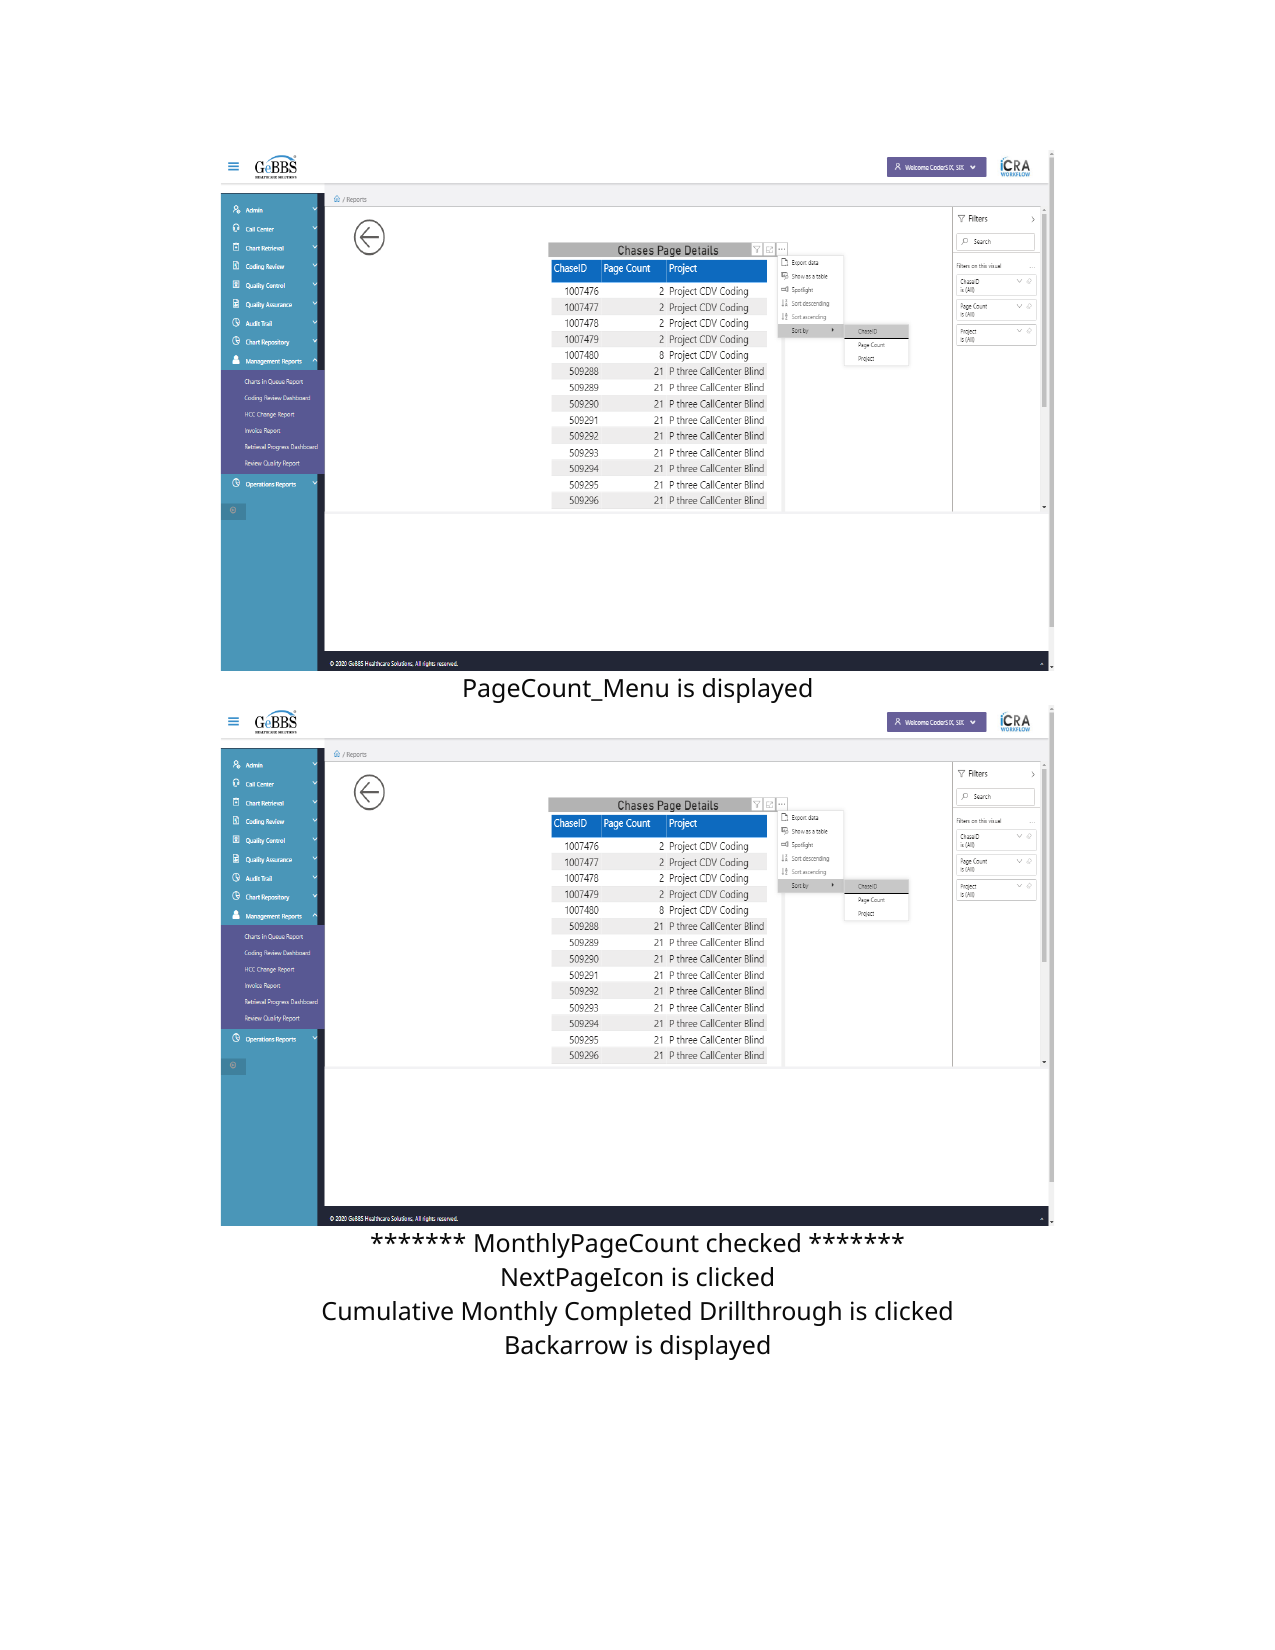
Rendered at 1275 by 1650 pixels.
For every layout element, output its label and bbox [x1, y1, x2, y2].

picture [220, 705, 1055, 1226]
picture [220, 150, 1055, 671]
text [150, 150, 1125, 1362]
